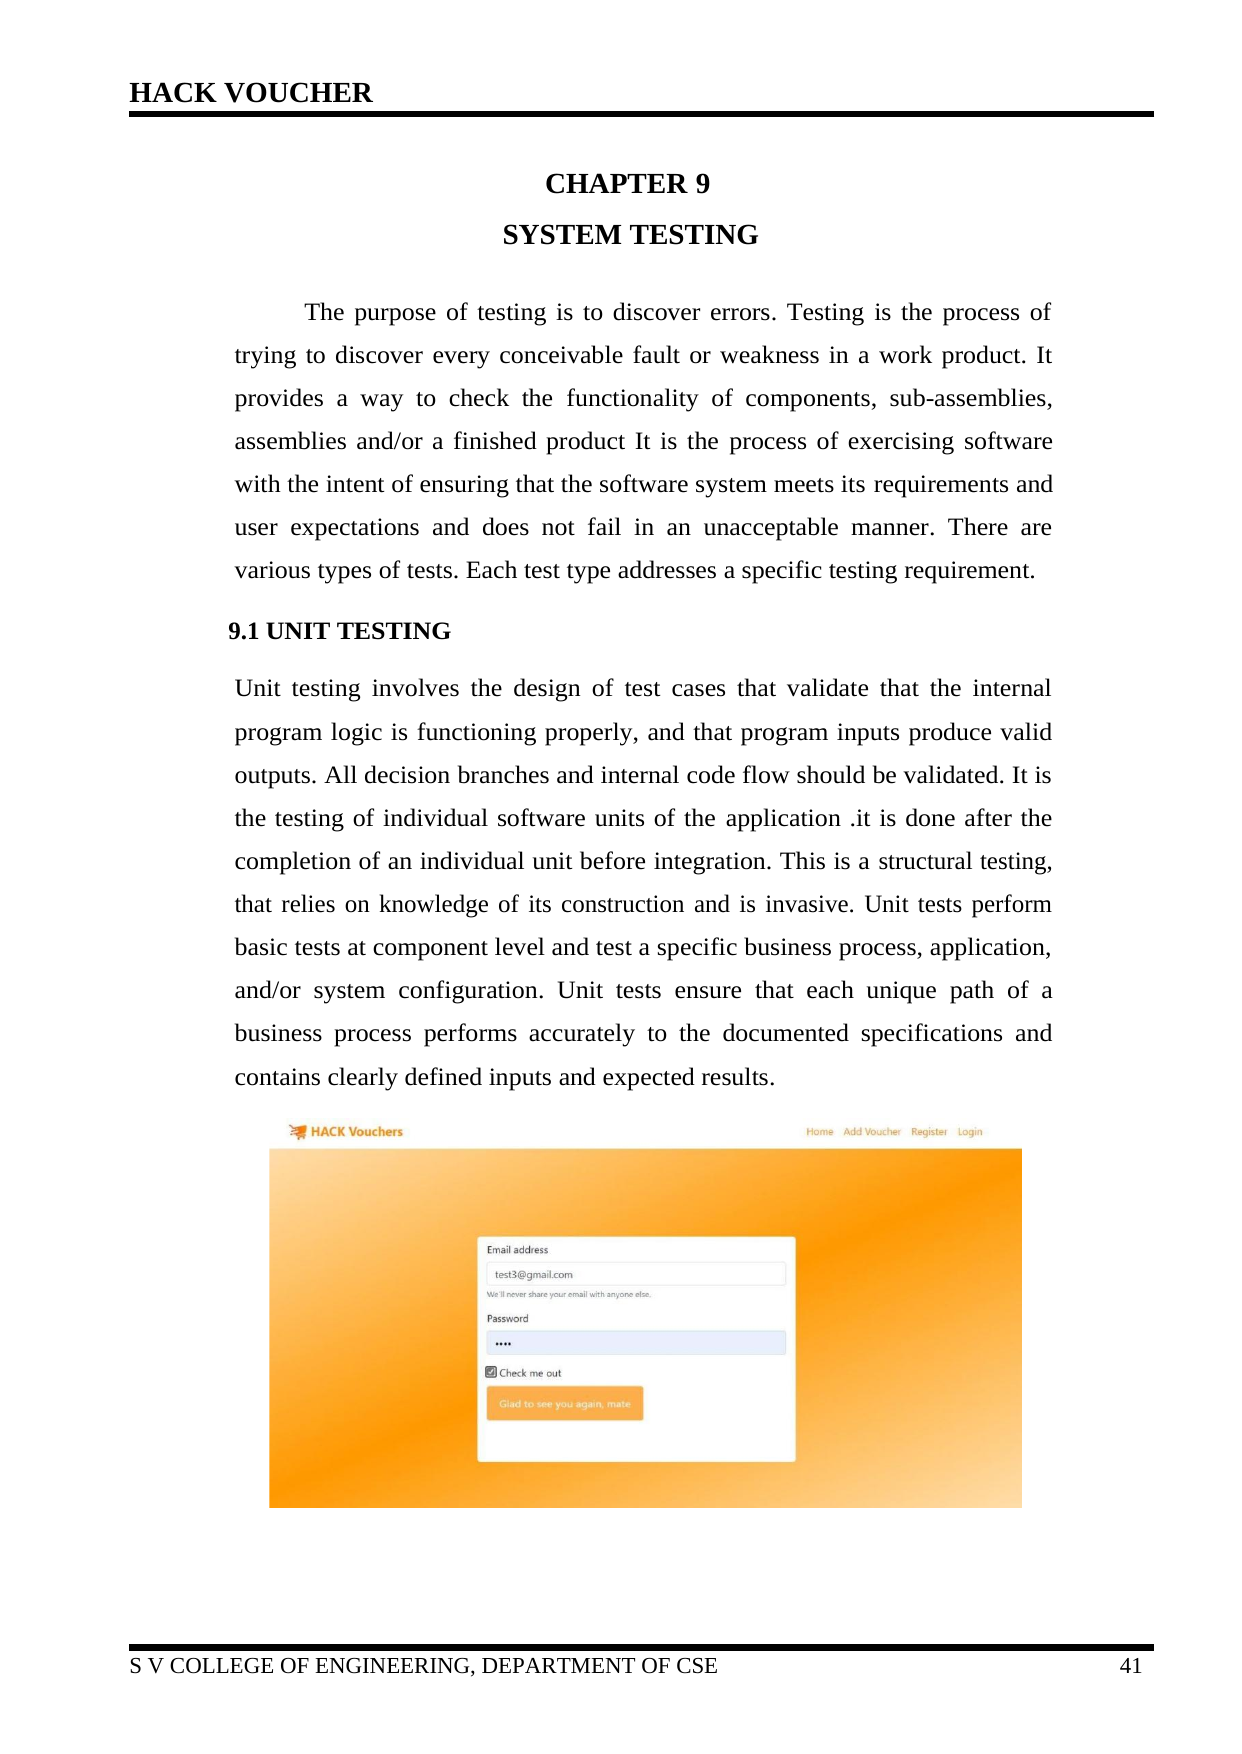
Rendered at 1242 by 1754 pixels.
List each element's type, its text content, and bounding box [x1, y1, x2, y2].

text The purpose of testing is to discover errors. Testing is the process of trying to discover every conceivable fault or weakness in a work product. It provides a way to check the functionality of components, sub-assemblies, assemblies and/or a finished product It is the process of exercising software with the intent of ensuring that the software system meets its requirements and user expectations and does not fail in an unacceptable manner. There are various types of tests. Each test type addresses a specific testing requirement. [234, 297, 1053, 584]
subtitle UNIT TESTING [228, 616, 1154, 644]
text Unit testing involves the design of test cases that validate that the internal program logic is functioning properly, and that program inputs produce valid outputs. All decision branches and internal code flow should be validated. It is the testing of individual software units of the application .it is done after the completion of an individual unit before integration. This is a structural testing, that relies on knowledge of its construction and is invasive. Unit tests perform basic tests at component level and test a specific business process, application, and/or system configuration. Unit tests ensure that each unique path of a business process performs accurately to the documented specifications and contains clearly defined inputs and expected results. [234, 673, 1053, 1090]
subtitle SYSTEM TESTING [129, 217, 1110, 251]
picture [267, 1118, 1022, 1507]
text CHAPTER 9 [129, 167, 1154, 200]
